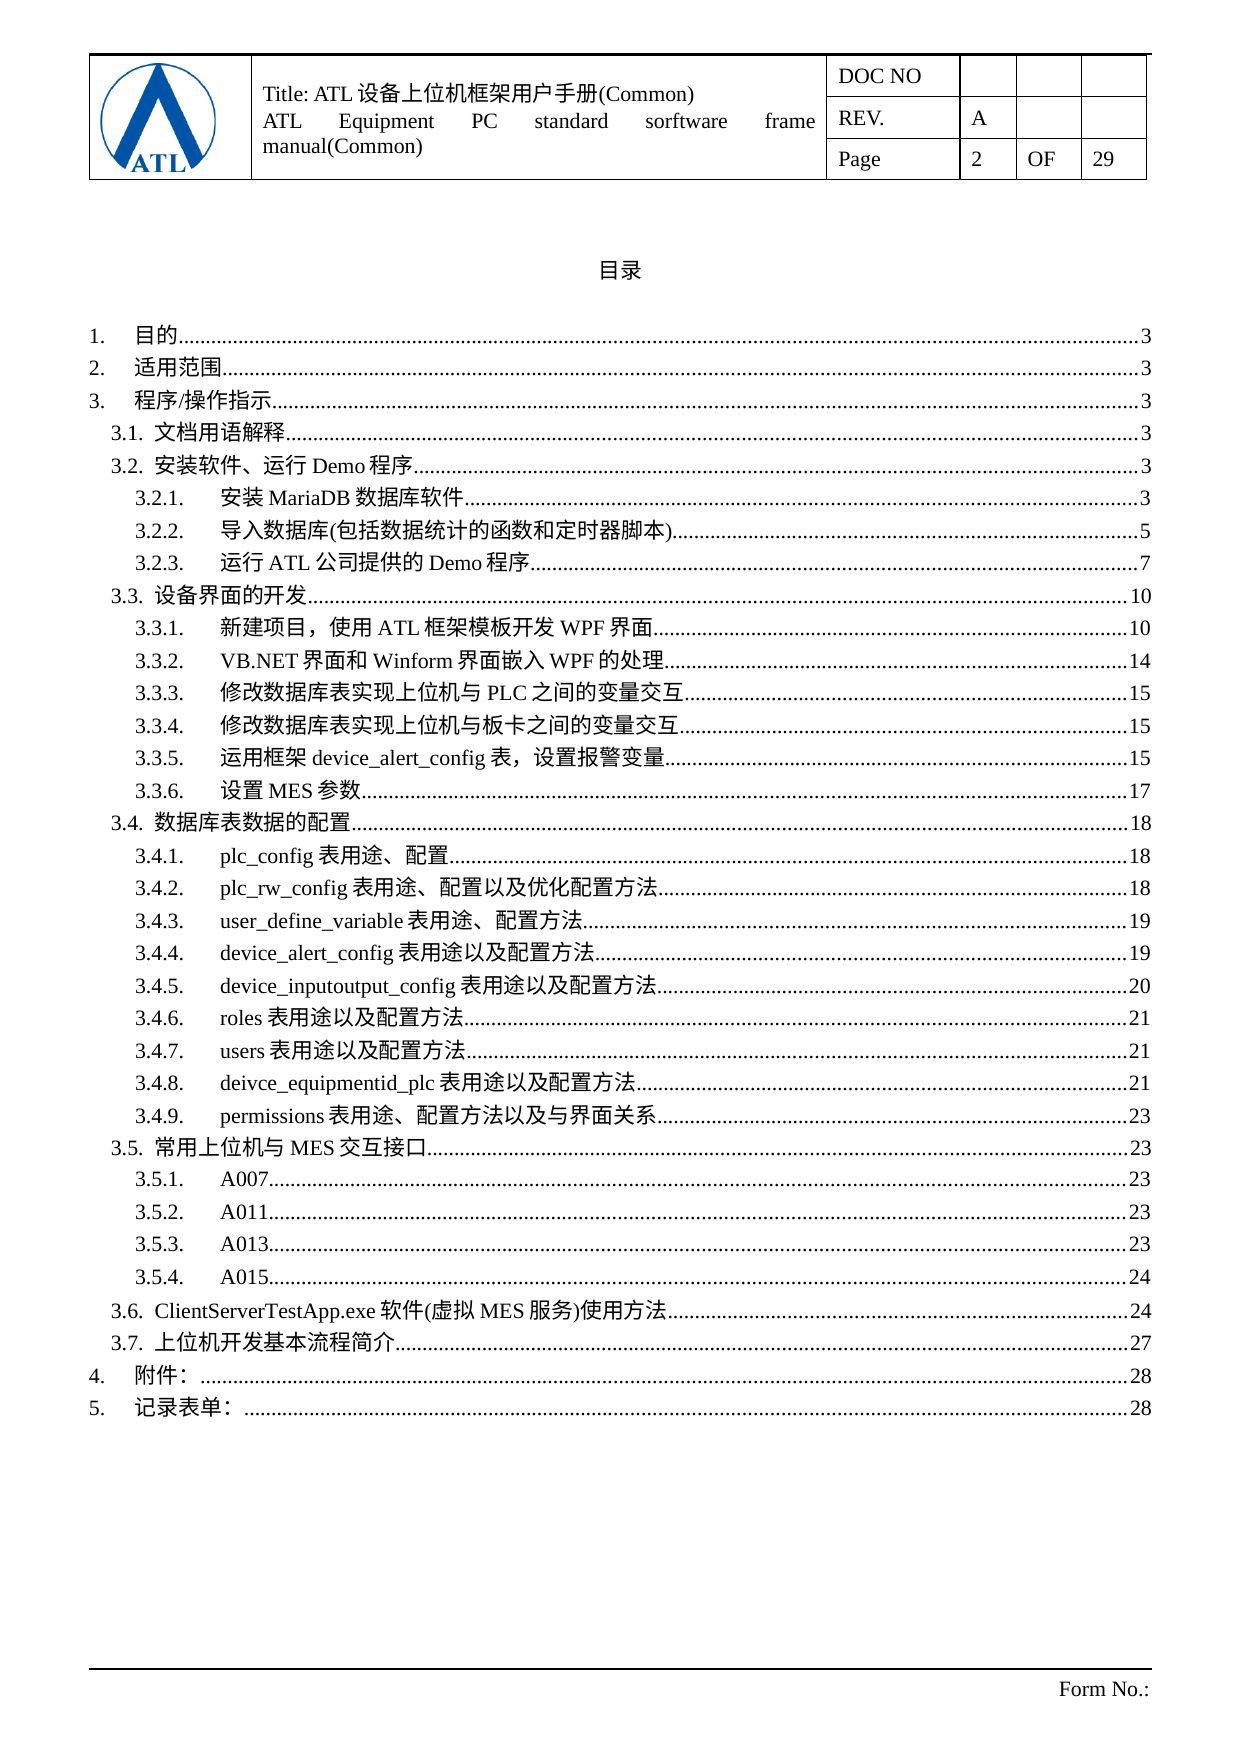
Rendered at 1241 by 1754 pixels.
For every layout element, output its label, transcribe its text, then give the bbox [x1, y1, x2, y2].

text 3.4. 数据库表数据的配置 18 [111, 805, 1152, 837]
text 3.4.4. device_alert_config表用途以及配置方法 19 [135, 935, 1152, 967]
text 3.2. 安装软件、运行Demo程序 3 [111, 447, 1152, 480]
text 3.4.6. roles表用途以及配置方法 21 [135, 1000, 1152, 1032]
text 3.4.2. plc_rw_config表用途、配置以及优化配置方法 18 [135, 870, 1152, 902]
text 3.5.2. A011 23 [135, 1195, 1152, 1227]
text 3.3.1. 新建项目，使用ATL框架模板开发WPF界面 10 [135, 610, 1152, 642]
text 3.5.1. A007 23 [135, 1162, 1152, 1195]
text 3.4.9. permissions表用途、配置方法以及与界面关系. 23 [135, 1097, 1152, 1130]
text 3.3.2. VB.NET界面和Winform界面嵌入WPF的处理 14 [135, 642, 1152, 675]
picture [100, 63, 216, 172]
text 3.3. 设备界面的开发 10 [111, 577, 1152, 610]
text 目录 [89, 252, 1152, 285]
text 3. 程序/操作指示 3 [89, 382, 1152, 415]
text 3.5.4. A015 24 [135, 1260, 1152, 1292]
text 2. 适用范围 3 [89, 350, 1152, 382]
text 3.4.7. users表用途以及配置方法 21 [135, 1032, 1152, 1065]
text 3.3.4. 修改数据库表实现上位机与板卡之间的变量交互 15 [135, 707, 1152, 740]
text 3.2.2. 导入数据库(包括数据统计的函数和定时器脚本) 5 [135, 512, 1152, 545]
text 3.7. 上位机开发基本流程简介 27 [111, 1325, 1152, 1357]
text 3.4.1. plc_config表用途、配置 18 [135, 837, 1152, 870]
text 3.4.5. device_inputoutput_config表用途以及配置方法 20 [135, 967, 1152, 1000]
text 3.3.5. 运用框架device_alert_config表，设置报警变量 15 [135, 740, 1152, 772]
text 3.6. ClientServerTestApp.exe软件(虚拟MES服务)使用方法 24 [111, 1292, 1152, 1325]
text 3.3.6. 设置MES参数 17 [135, 772, 1152, 805]
text 5. 记录表单： 28 [89, 1390, 1152, 1422]
text 3.2.1. 安装MariaDB数据库软件 3 [135, 480, 1152, 512]
text 3.5.3. A013 23 [135, 1227, 1152, 1260]
text 3.4.3. user_define_variable表用途、配置方法 19 [135, 902, 1152, 935]
text 3.1. 文档用语解释 3 [111, 415, 1152, 447]
text 3.5. 常用上位机与MES交互接口 23 [111, 1130, 1152, 1162]
text 1. 目的 3 [89, 317, 1152, 350]
text 3.3.3. 修改数据库表实现上位机与PLC之间的变量交互 15 [135, 675, 1152, 707]
text 4. 附件： 28 [89, 1357, 1152, 1390]
text 3.2.3. 运行ATL公司提供的Demo程序 7 [135, 545, 1152, 577]
text 3.4.8. deivce_equipmentid_plc表用途以及配置方法 21 [135, 1065, 1152, 1097]
